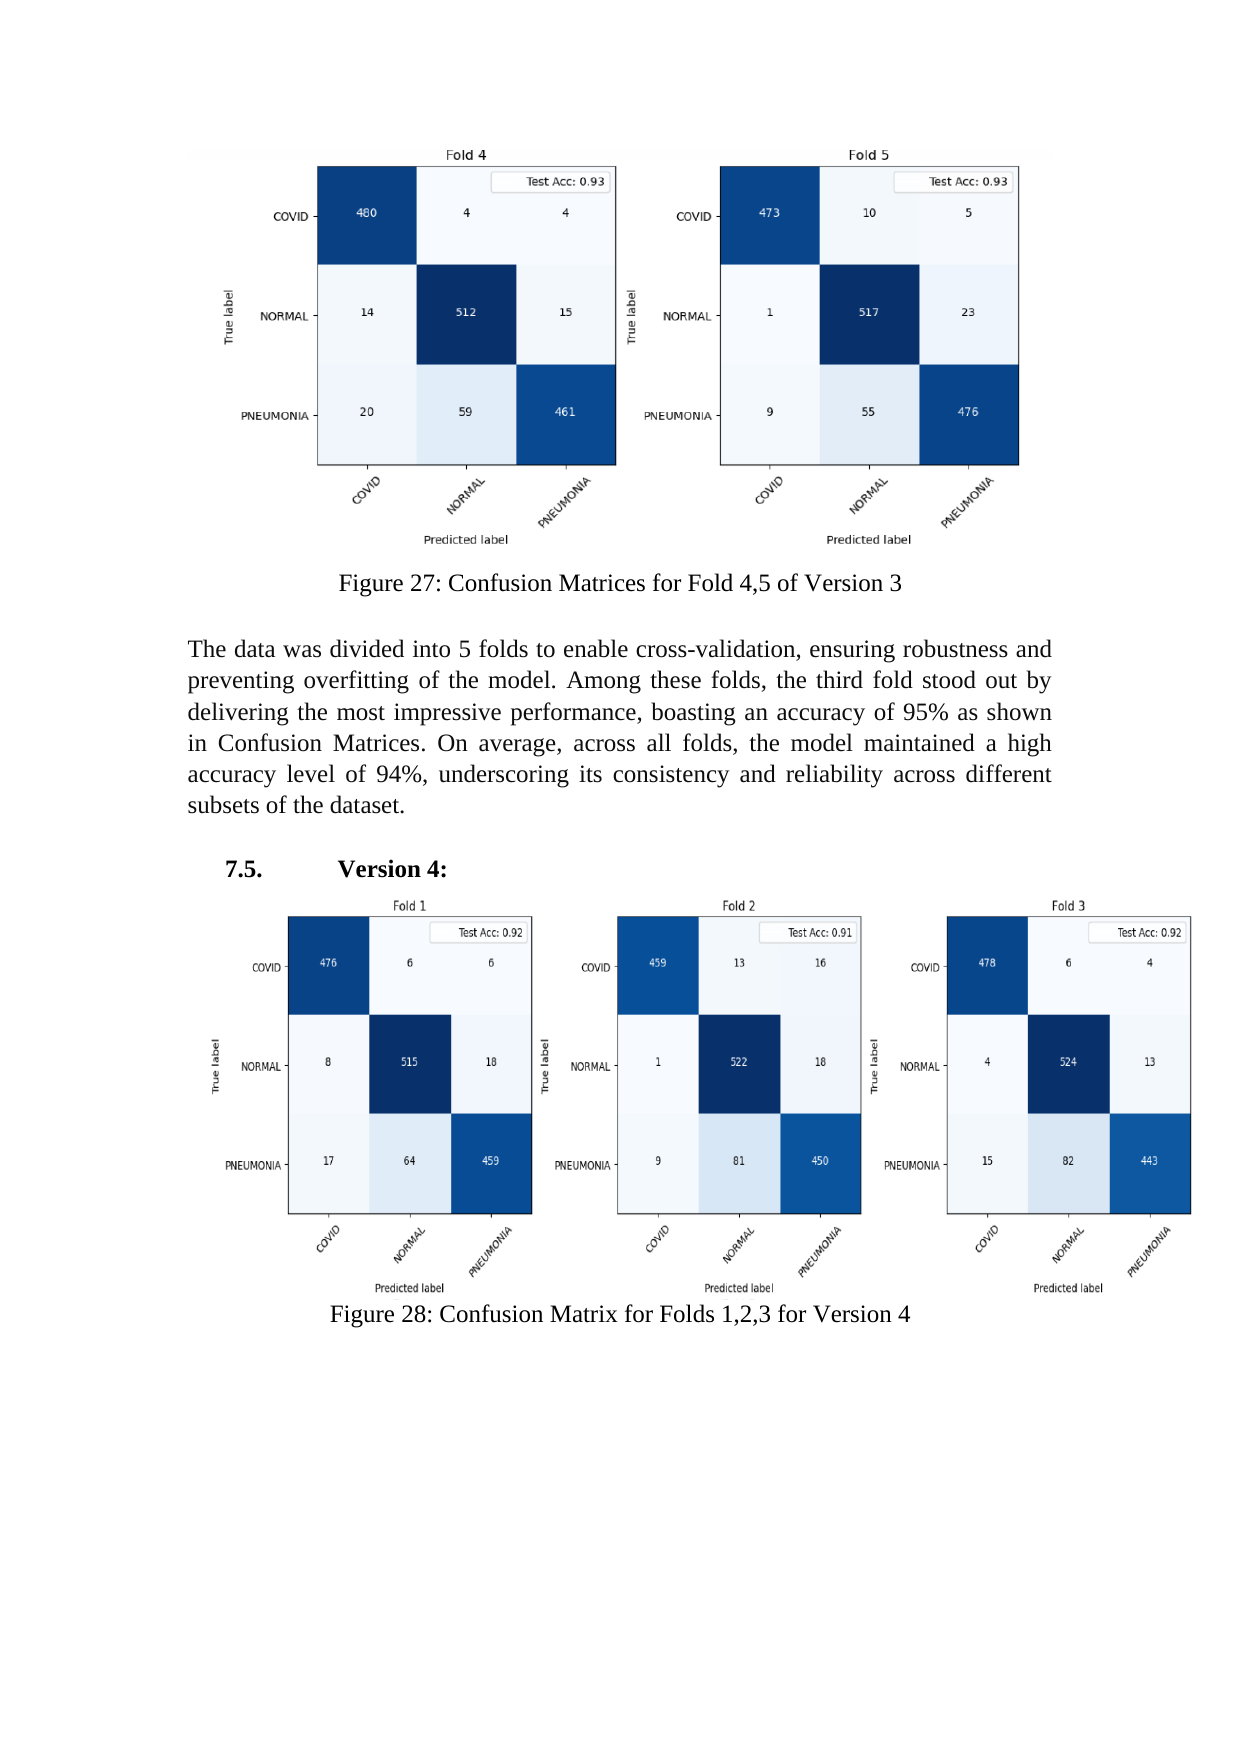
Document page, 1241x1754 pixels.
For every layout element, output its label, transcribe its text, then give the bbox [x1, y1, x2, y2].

text The data was divided into 5 folds to enable cross-validation, ensuring robustness and preventing overfitting of the model. Among these folds, the third fold stood out by delivering the most impressive performance, boasting an accuracy of 95% as shown in Confusion Matrices. On average, across all folds, the model maintained a high accuracy level of 94%, underscoring its consistency and reliability across different subsets of the dataset. [187, 644, 1053, 819]
text Figure 28: Confusion Matrix for Folds 1,2,3 for Version 4 [187, 1300, 1053, 1328]
picture [187, 150, 1053, 555]
subtitle Version 4: [225, 854, 1053, 883]
text Figure 27: Confusion Matrices for Fold 4,5 of Version 3 [187, 568, 1053, 596]
picture [187, 883, 1207, 1300]
